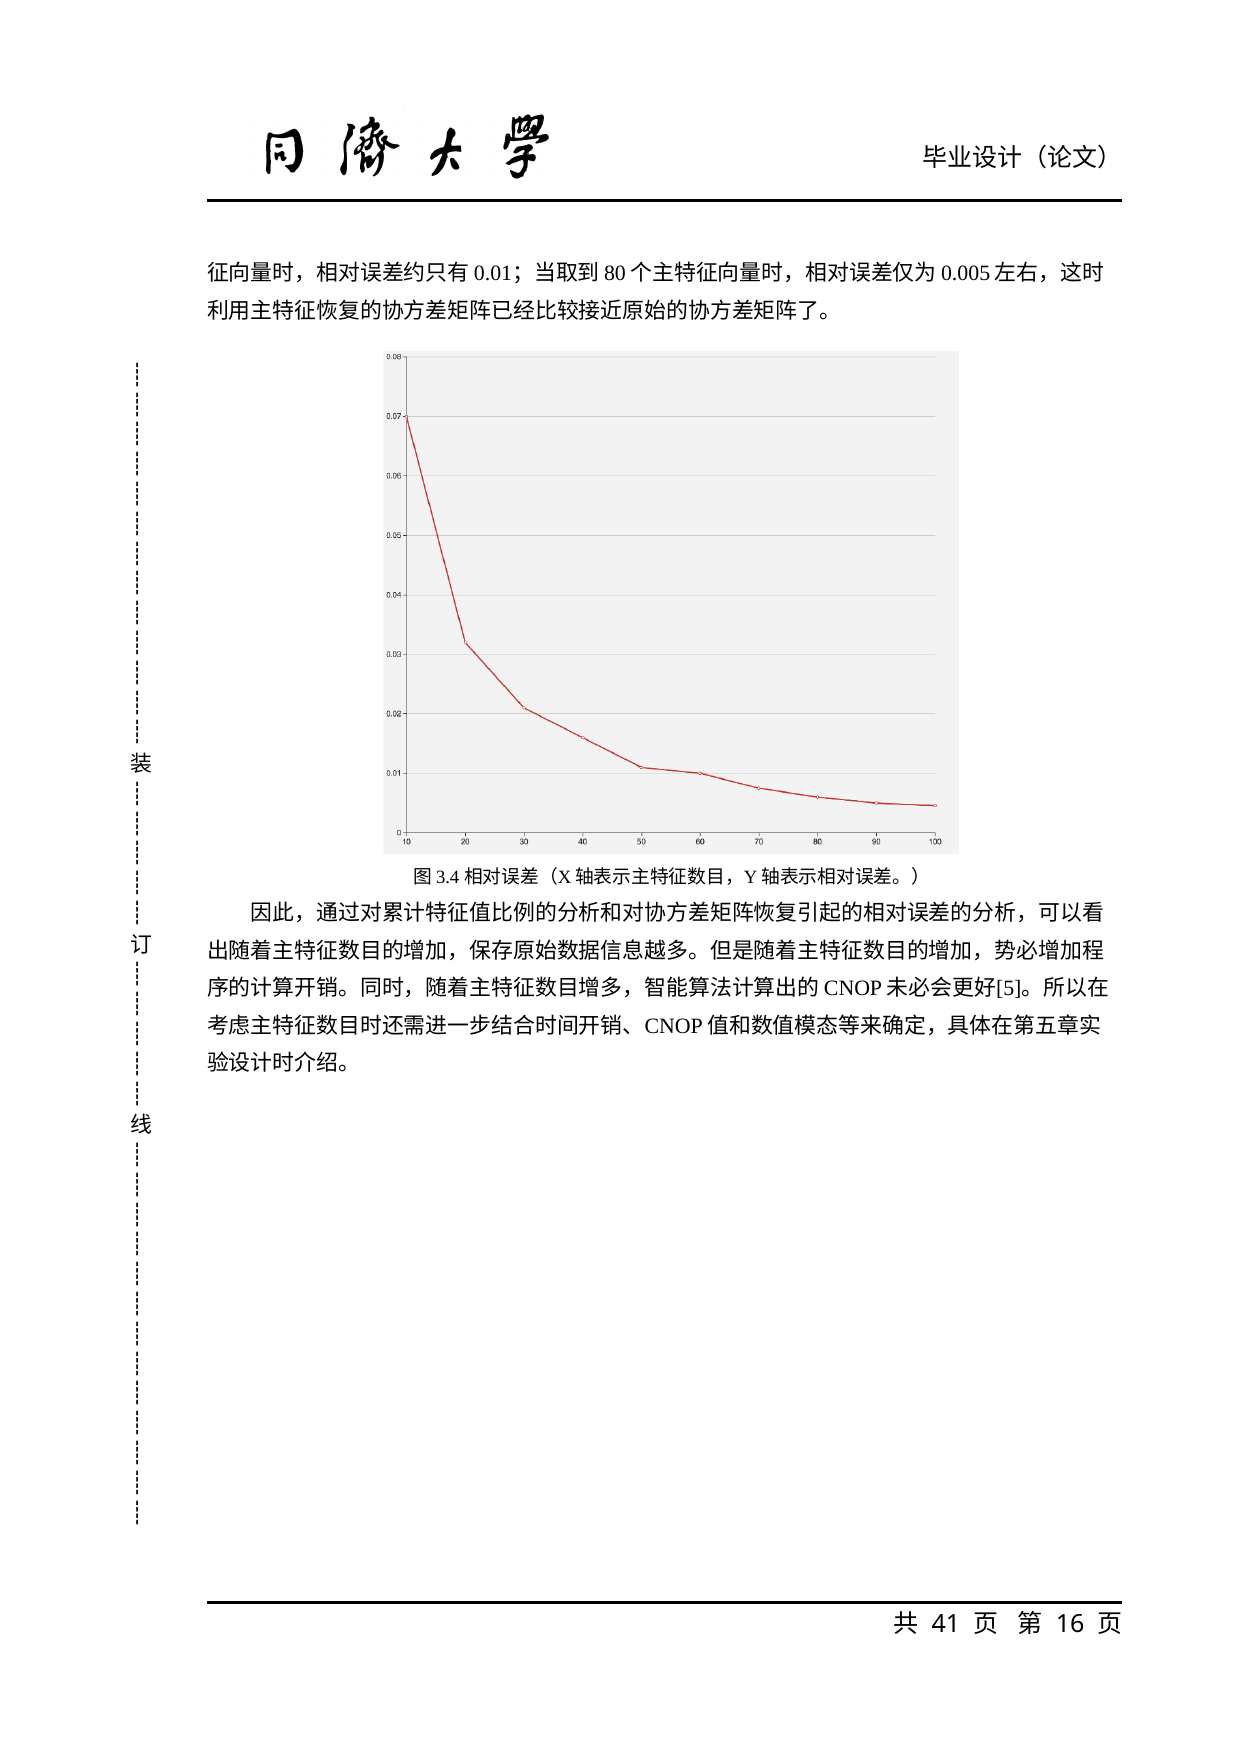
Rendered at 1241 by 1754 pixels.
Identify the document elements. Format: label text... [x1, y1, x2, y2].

picture [244, 106, 567, 185]
picture [383, 351, 959, 854]
text 因此，通过对累计特征值比例的分析和对协方差矩阵恢复引起的相对误差的分析，可以看出随着主特征数目的增加，保存原始数据信息越多。但是随着主特征数目的增加，势必增加程序的计算开销。同时，随着主特征数目增多，智能算法计算出的CNOP未必会更好[5]。所以在考虑主特征数目时还需进一步结合时间开销、CNOP值和数值模态等来确定，具体在第五章实验设计时介绍。 [207, 891, 1122, 1078]
